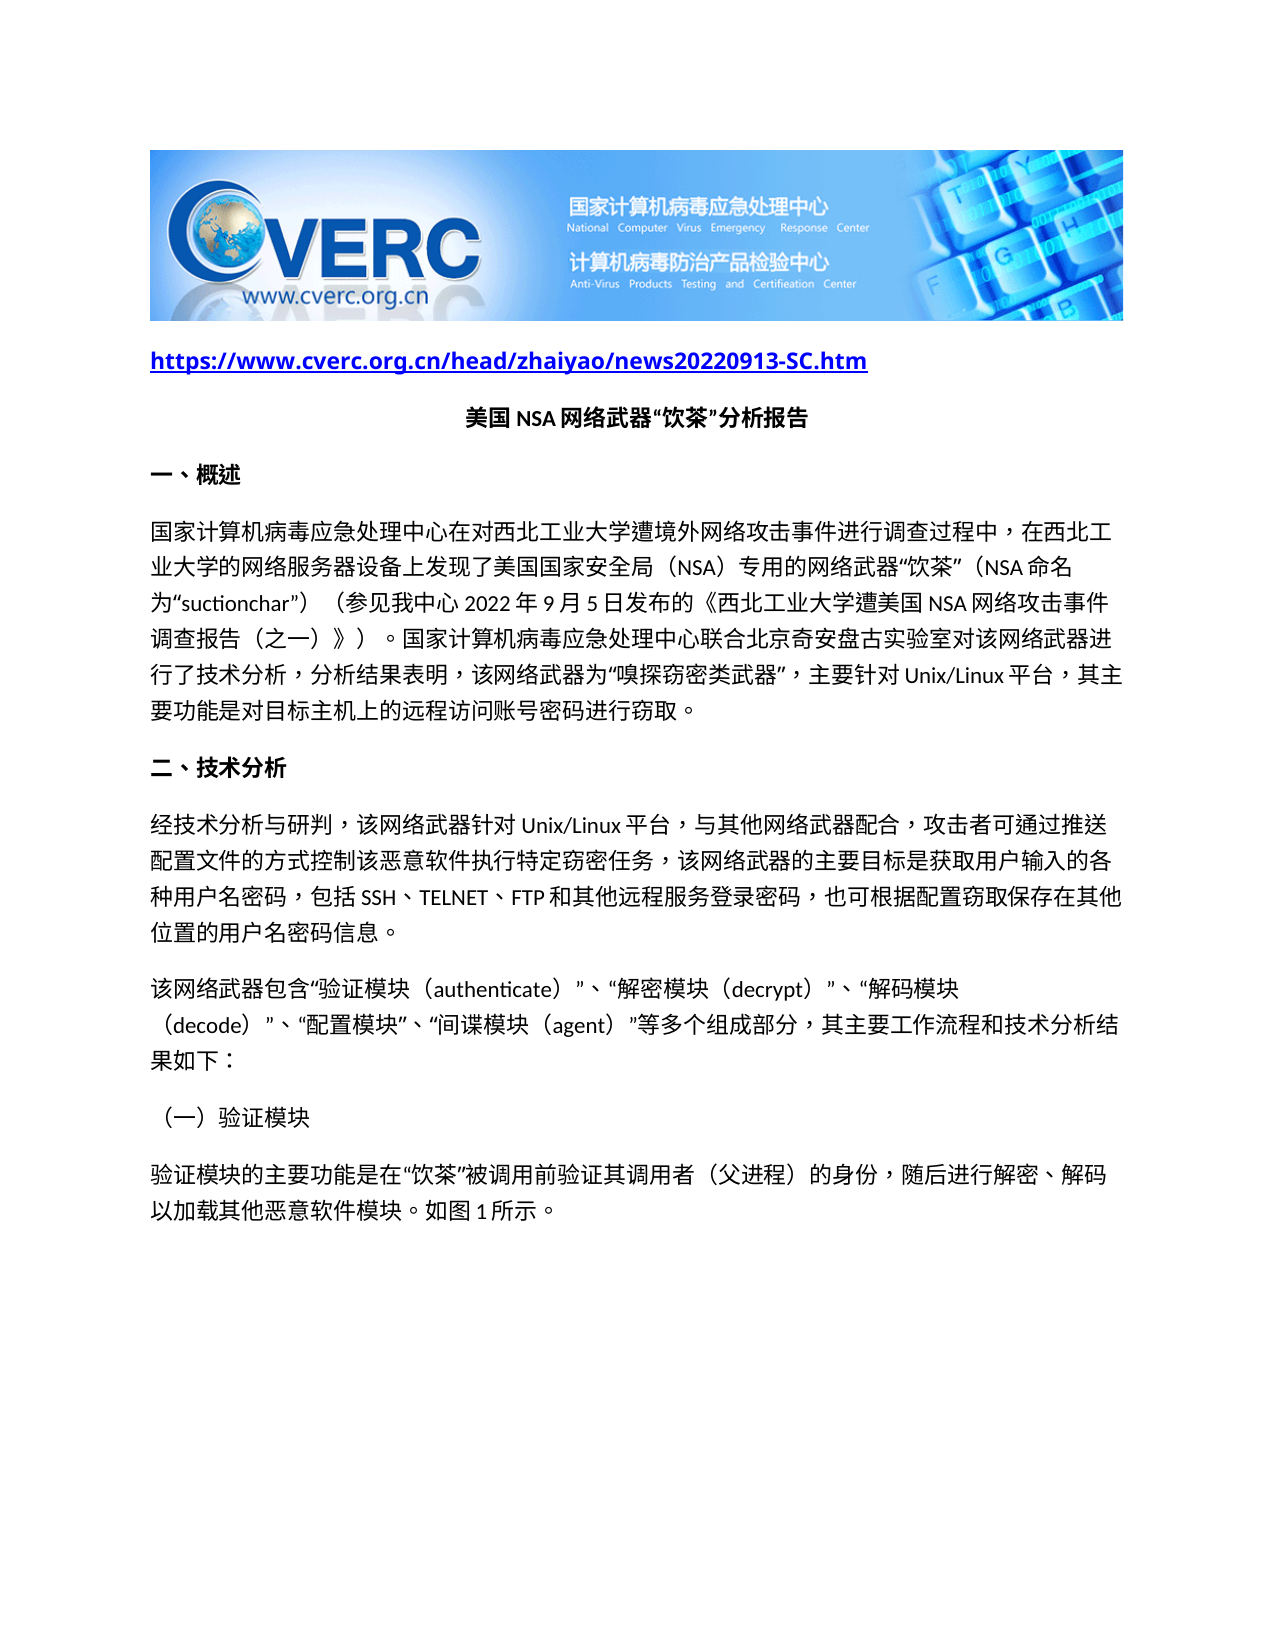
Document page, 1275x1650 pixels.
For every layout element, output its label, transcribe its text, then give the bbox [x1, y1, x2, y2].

text https://www.cverc.org.cn/head/zhaiyao/news20220913-SC.htm [150, 345, 1125, 376]
text 美国NSA网络武器“饮茶”分析报告 [150, 402, 1125, 433]
text 二、技术分析 [150, 752, 1125, 783]
text 国家计算机病毒应急处理中心在对西北工业大学遭境外网络攻击事件进行调查过程中，在西北工业大学的网络服务器设备上发现了美国国家安全局（NSA）专用的网络武器“饮茶”（NSA命名为“suctionchar”）（参见我中心2022年9月5日发布的《西北工业大学遭美国NSA网络攻击事件调查报告（之一）》）。国家计算机病毒应急处理中心联合北京奇安盘古实验室对该网络武器进行了技术分析，分析结果表明，该网络武器为“嗅探窃密类武器”，主要针对Unix/Linux平台，其主要功能是对目标主机上的远程访问账号密码进行窃取。 [150, 515, 1125, 726]
text 该网络武器包含“验证模块（authenticate）”、“解密模块（decrypt）”、“解码模块（decode）”、“配置模块”、“间谍模块（agent）”等多个组成部分，其主要工作流程和技术分析结果如下： [150, 973, 1125, 1076]
picture [150, 150, 1124, 321]
text 经技术分析与研判，该网络武器针对Unix/Linux平台，与其他网络武器配合，攻击者可通过推送配置文件的方式控制该恶意软件执行特定窃密任务，该网络武器的主要目标是获取用户输入的各种用户名密码，包括SSH、TELNET、FTP和其他远程服务登录密码，也可根据配置窃取保存在其他位置的用户名密码信息。 [150, 809, 1125, 948]
text （一）验证模块 [150, 1102, 1125, 1133]
text 一、概述 [150, 459, 1125, 490]
text 验证模块的主要功能是在“饮茶”被调用前验证其调用者（父进程）的身份，随后进行解密、解码以加载其他恶意软件模块。如图1所示。 [150, 1159, 1125, 1226]
